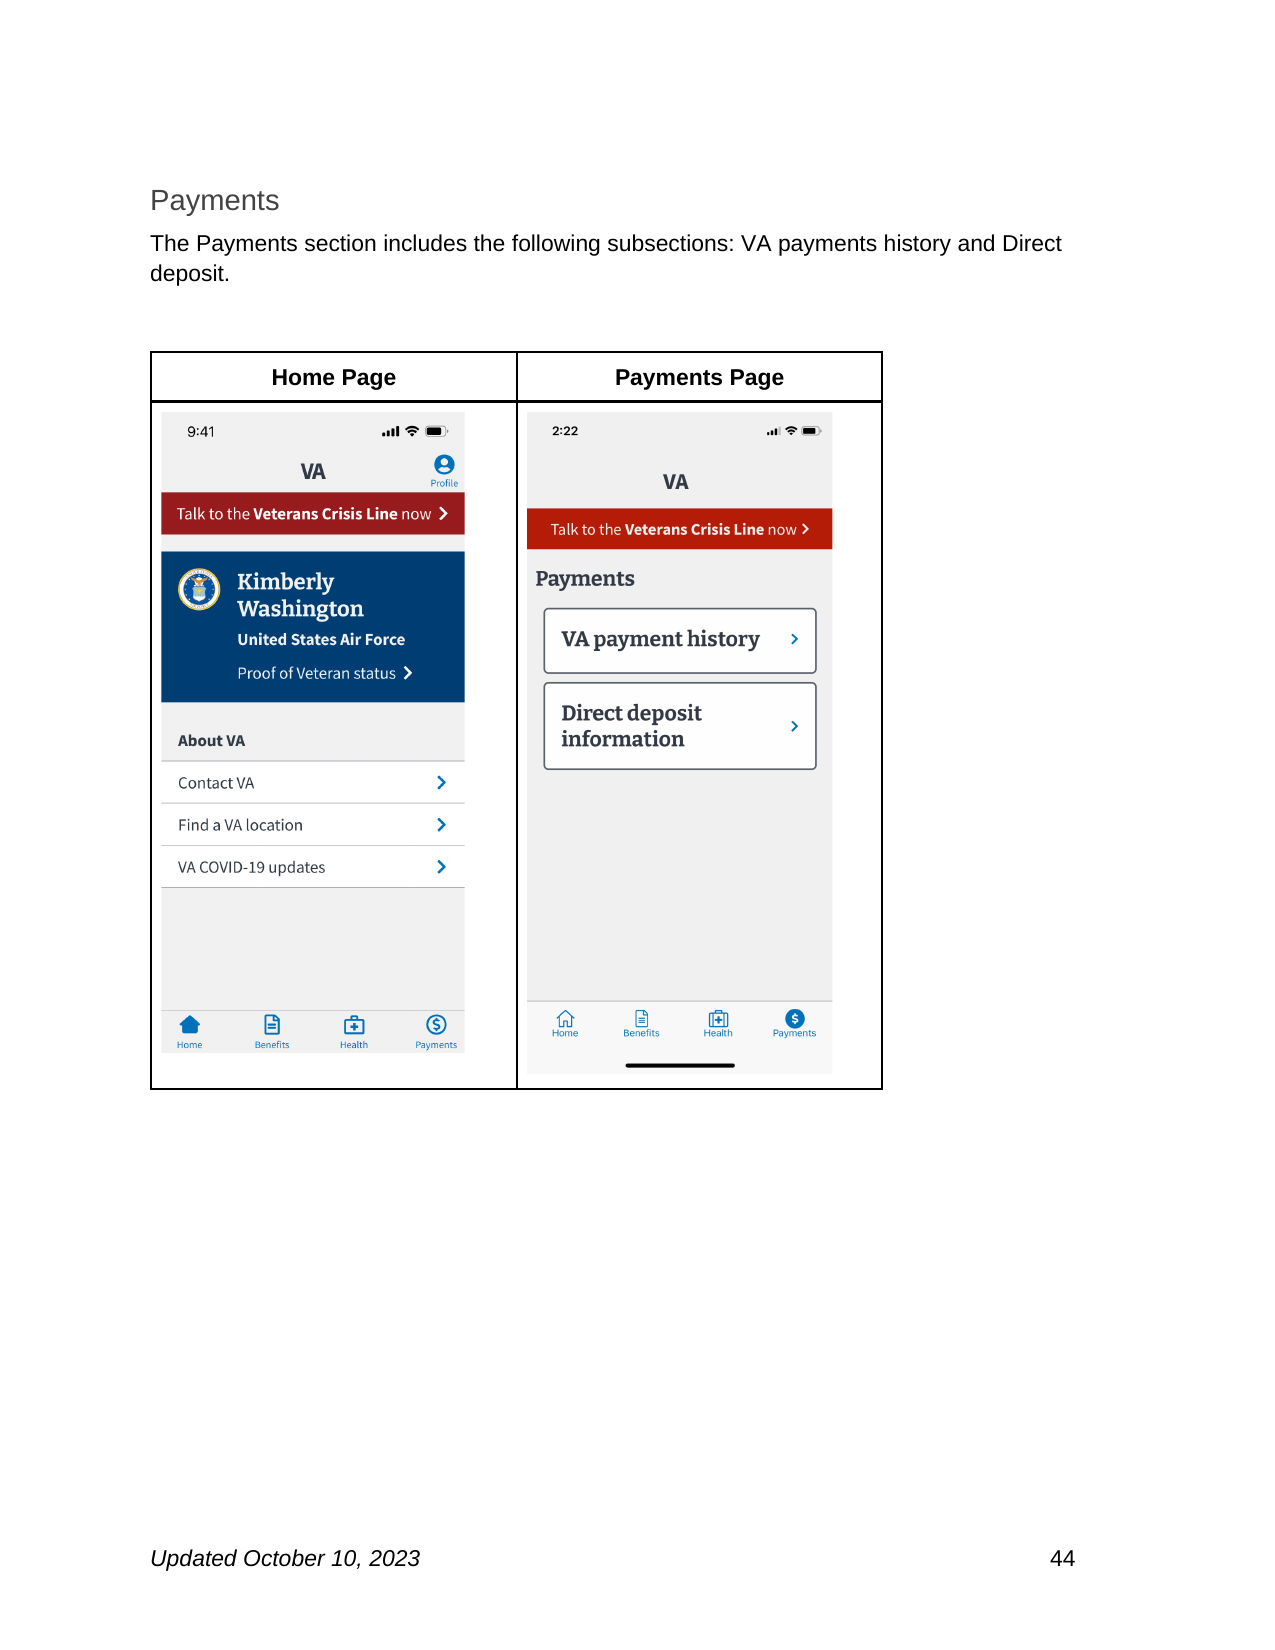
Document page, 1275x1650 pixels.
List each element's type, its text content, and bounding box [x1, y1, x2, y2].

table_header Payments Page [518, 353, 881, 400]
picture [527, 412, 833, 1074]
table_header Home Page [152, 353, 516, 400]
subtitle Payments [150, 183, 1125, 217]
table_cell [518, 403, 881, 1088]
text The Payments section includes the following subsections: VA payments history and Direct deposit. [150, 230, 1125, 287]
picture [161, 412, 465, 1053]
table_cell [152, 403, 516, 1088]
